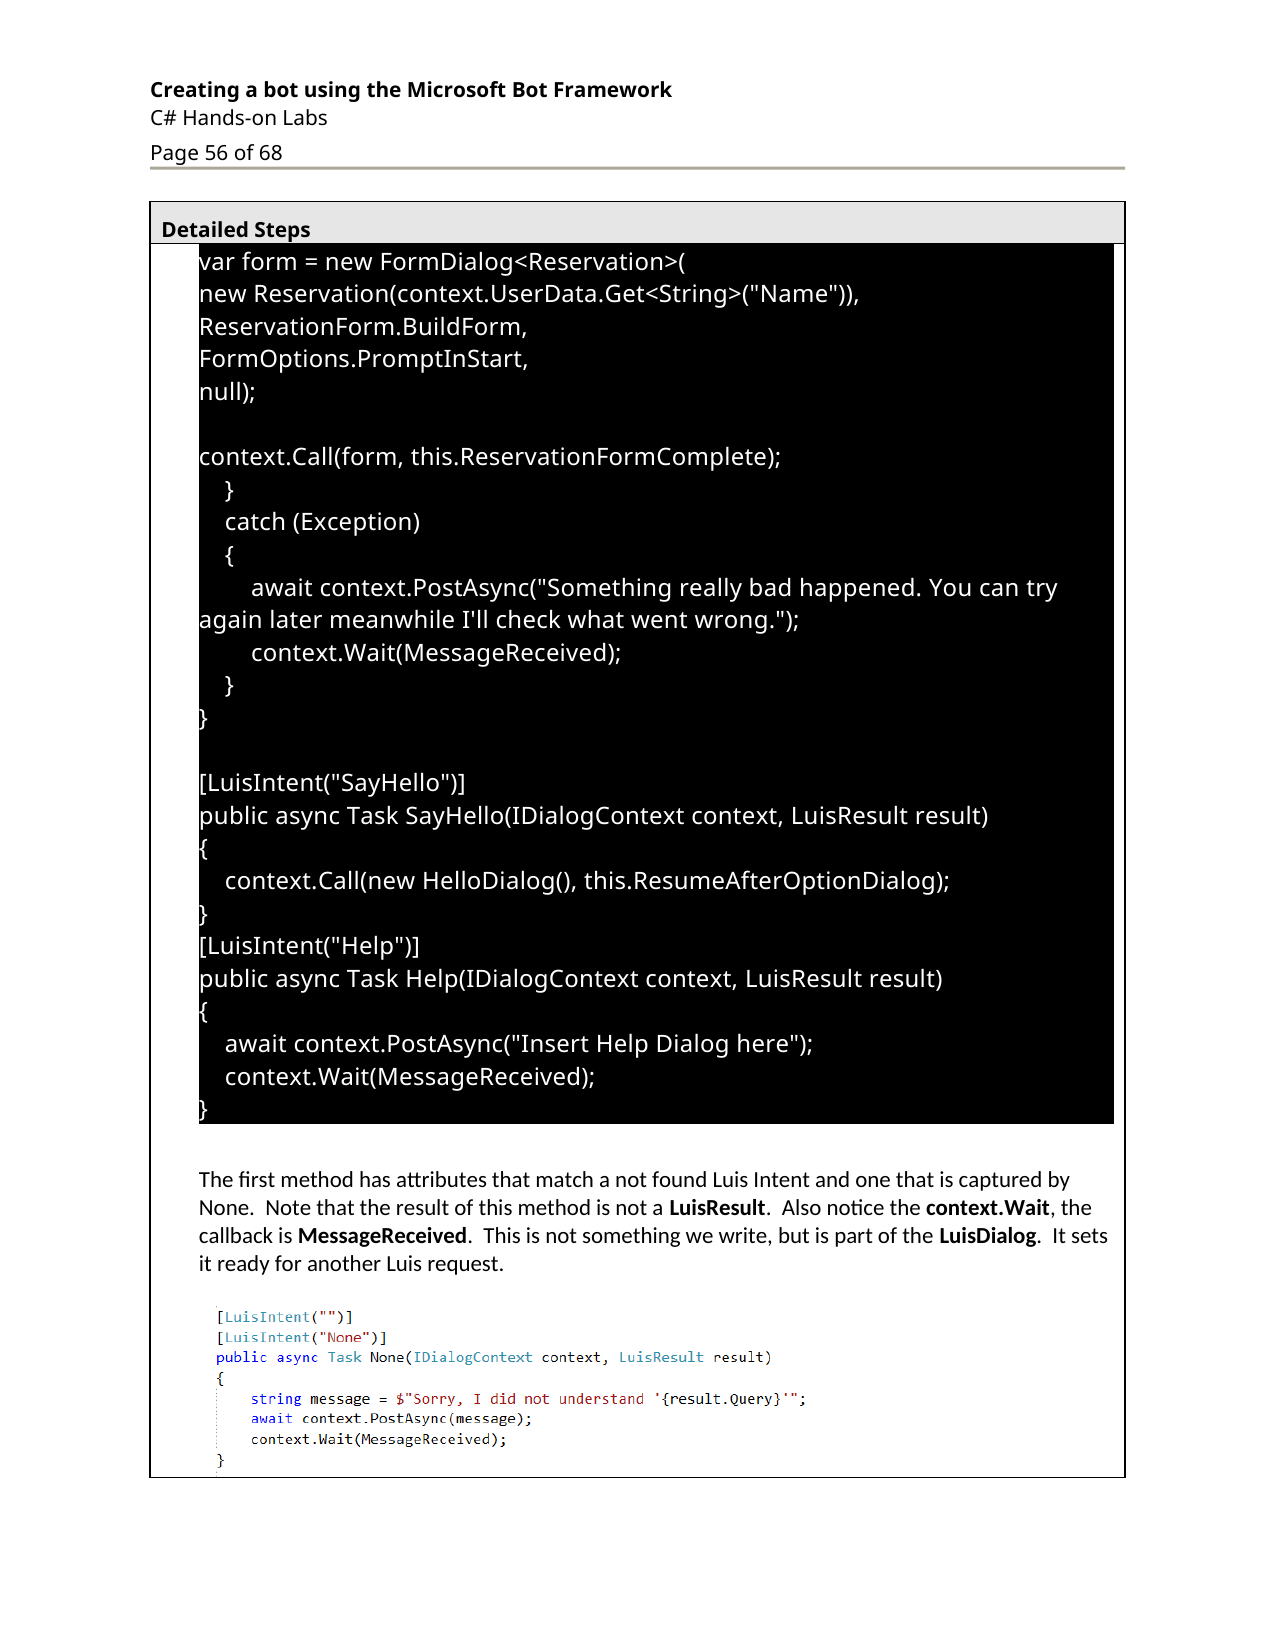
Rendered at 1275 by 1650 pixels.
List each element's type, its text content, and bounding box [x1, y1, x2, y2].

picture [198, 1305, 842, 1477]
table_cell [151, 244, 1124, 1477]
table_header Detailed Steps [151, 202, 1124, 243]
